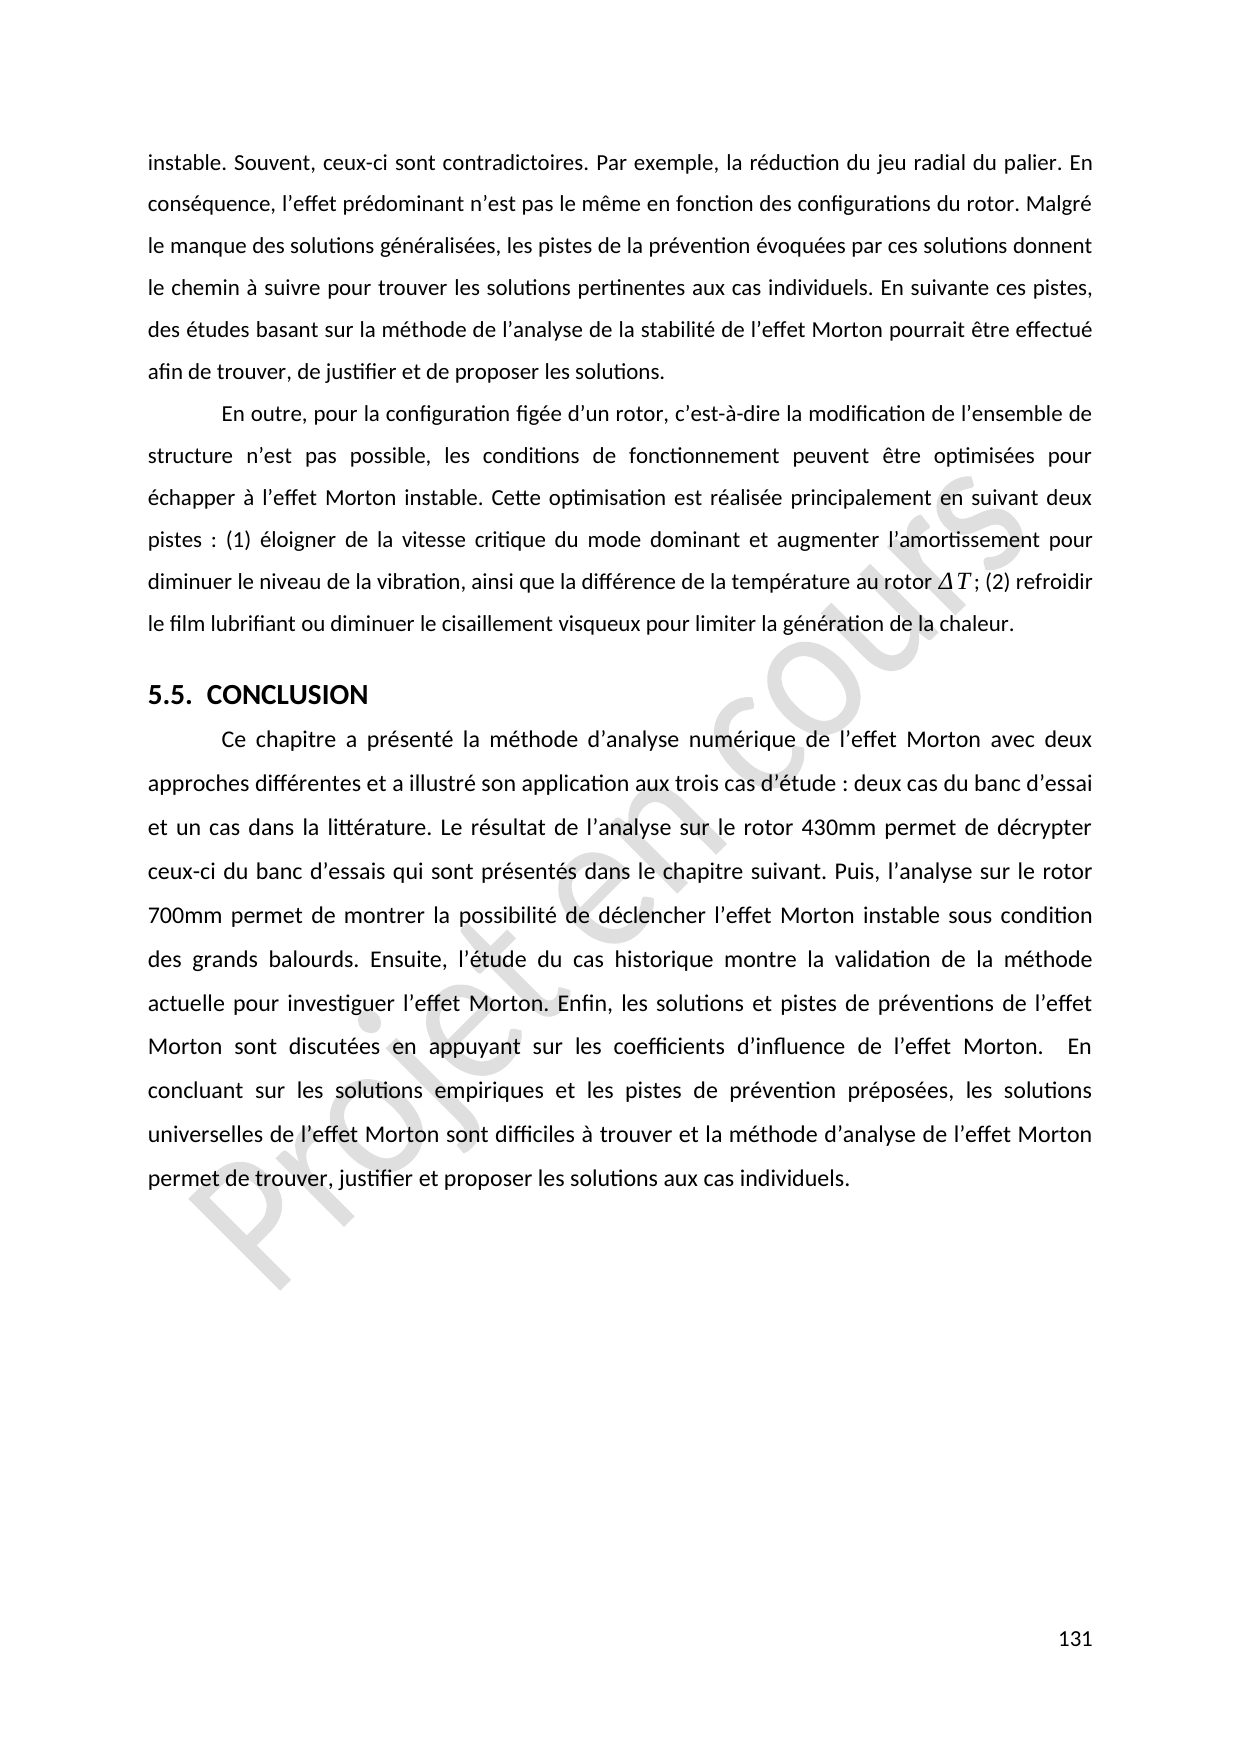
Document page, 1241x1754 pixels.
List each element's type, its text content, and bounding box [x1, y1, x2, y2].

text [148, 148, 1093, 386]
subtitle Conclusion [148, 676, 1093, 712]
text En outre, pour la configuration figée d’un rotor, c’est-à-dire la modification de l’ensemble de structure n’est pas possible, les conditions de fonctionnement peuvent être optimisées pour échapper à l’effet Morton instable. Cette optimisation est réalisée principalement en suivant deux pistes : (1) éloigner de la vitesse critique du mode dominant et augmenter l’amortissement pour diminuer le niveau de la vibration, ainsi que la différence de la température au rotor ; (2) refroidir le film lubrifiant ou diminuer le cisaillement visqueux pour limiter la génération de la chaleur. [148, 399, 1093, 637]
text Ce chapitre a présenté la méthode d’analyse numérique de l’effet Morton avec deux approches différentes et a illustré son application aux trois cas d’étude : deux cas du banc d’essai et un cas dans la littérature. Le résultat de l’analyse sur le rotor 430mm permet de décrypter ceux-ci du banc d’essais qui sont présentés dans le chapitre suivant. Puis, l’analyse sur le rotor 700mm permet de montrer la possibilité de déclencher l’effet Morton instable sous condition des grands balourds. Ensuite, l’étude du cas historique montre la validation de la méthode actuelle pour investiguer l’effet Morton. Enfin, les solutions et pistes de préventions de l’effet Morton sont discutées en appuyant sur les coefficients d’influence de l’effet Morton. En concluant sur les solutions empiriques et les pistes de prévention préposées, les solutions universelles de l’effet Morton sont difficiles à trouver et la méthode d’analyse de l’effet Morton permet de trouver, justifier et proposer les solutions aux cas individuels. [148, 724, 1093, 1192]
